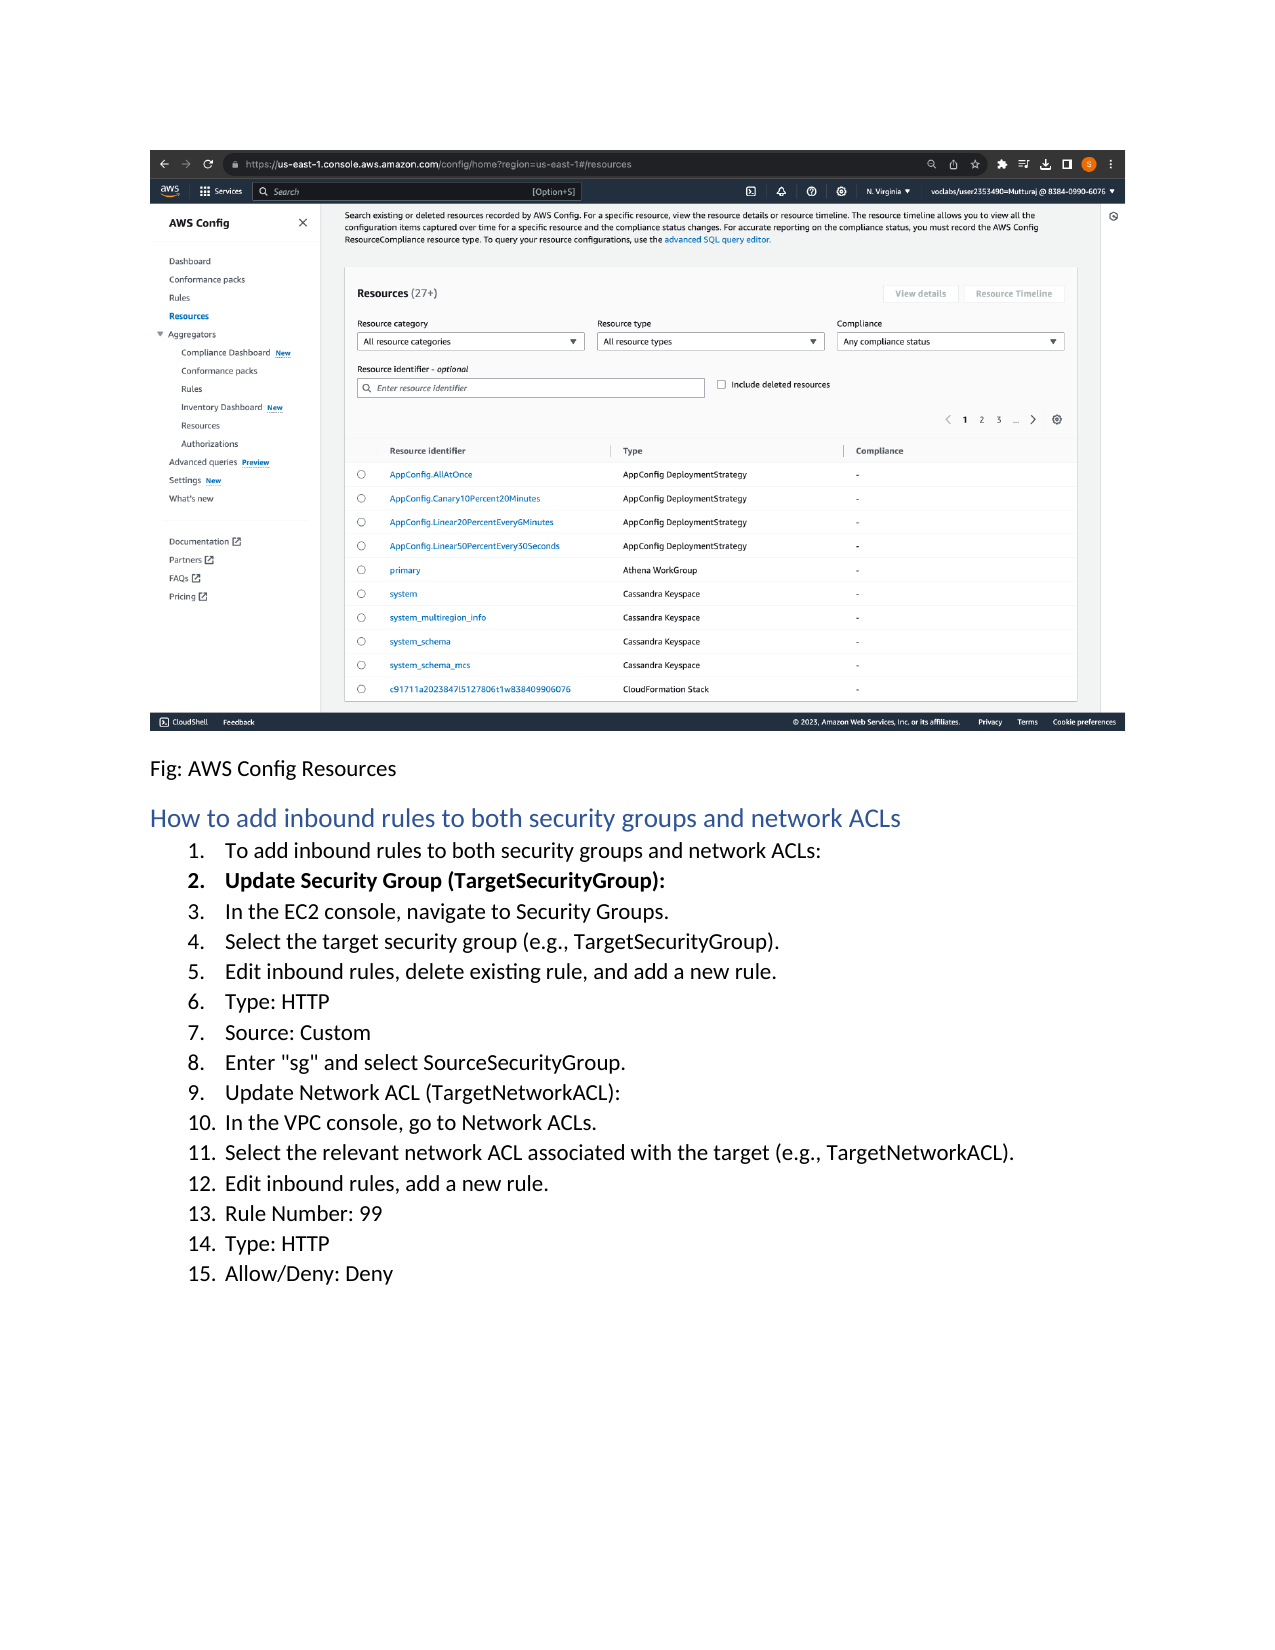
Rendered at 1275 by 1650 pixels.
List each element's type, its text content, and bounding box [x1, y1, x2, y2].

list Type: HTTP [187, 987, 1125, 1015]
list Enter "sg" and select SourceSecurityGroup. [187, 1048, 1125, 1076]
list In the EC2 console, navigate to Security Groups. [187, 897, 1125, 925]
text Fig: AWS Config Resources [150, 754, 1125, 782]
list Select the relevant network ACL associated with the target (e.g., TargetNetworkACL). [187, 1138, 1125, 1166]
picture [150, 150, 1125, 735]
list Edit inbound rules, add a new rule. [187, 1169, 1125, 1197]
list Type: HTTP [187, 1229, 1125, 1257]
subtitle How to add inbound rules to both security groups and network ACLs [150, 801, 1125, 834]
list In the VPC console, go to Network ACLs. [187, 1108, 1125, 1136]
list Allow/Deny: Deny [187, 1259, 1125, 1287]
list Rule Number: 99 [187, 1199, 1125, 1227]
list Source: Custom [187, 1018, 1125, 1046]
list To add inbound rules to both security groups and network ACLs: [187, 836, 1125, 864]
list Edit inbound rules, delete existing rule, and add a new rule. [187, 957, 1125, 985]
list Select the target security group (e.g., TargetSecurityGroup). [187, 927, 1125, 955]
list Update Network ACL (TargetNetworkACL): [187, 1078, 1125, 1106]
list Update Security Group (TargetSecurityGroup): [187, 867, 1125, 894]
